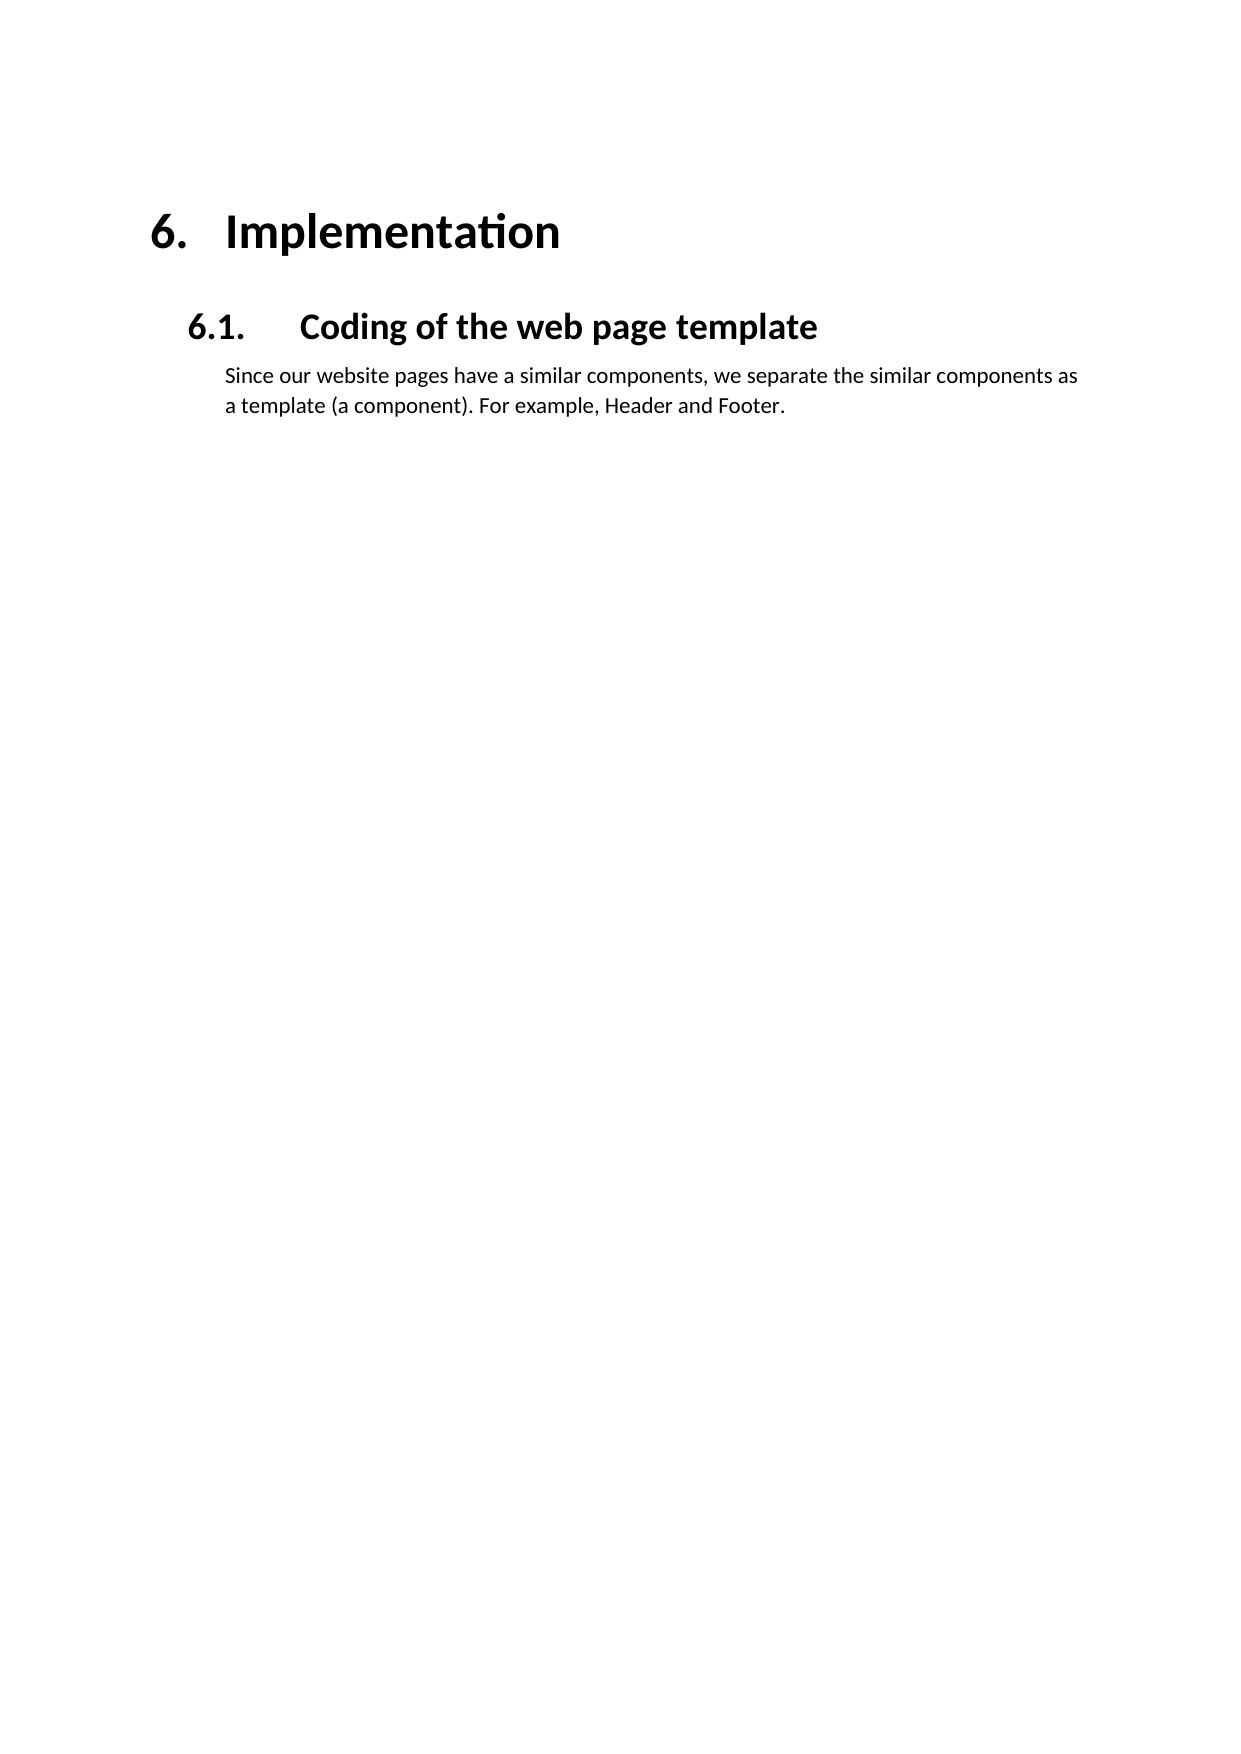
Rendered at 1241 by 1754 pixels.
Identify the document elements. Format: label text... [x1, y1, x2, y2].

list Coding of the web page template [187, 303, 1090, 349]
list Implementation [150, 200, 1090, 261]
text Since our website pages have a similar components, we separate the similar components as a template (a component). For example, Header and Footer. [225, 361, 1090, 419]
